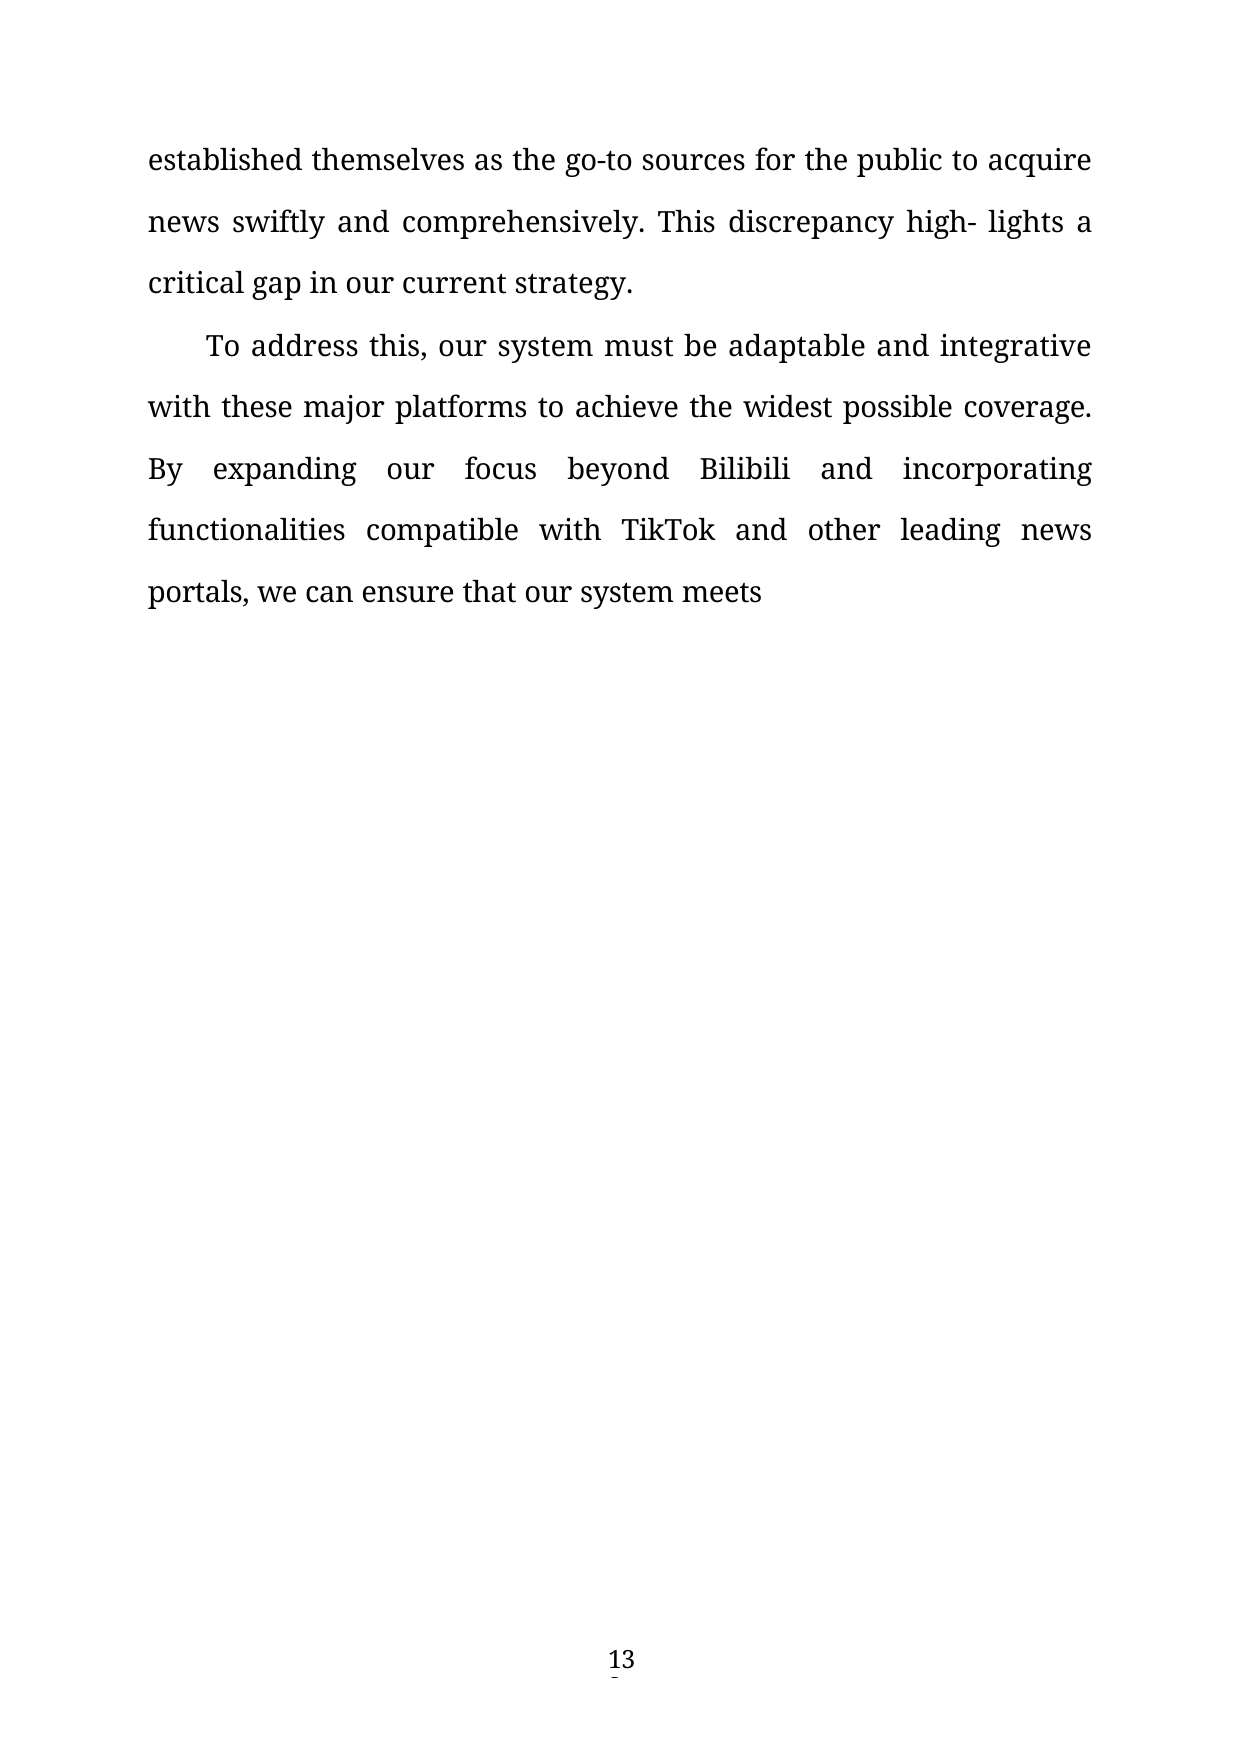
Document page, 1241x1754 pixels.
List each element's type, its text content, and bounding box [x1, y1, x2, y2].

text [148, 139, 1093, 302]
text To address this, our system must be adaptable and integrative with these major platforms to achieve the widest possible coverage. By expanding our focus beyond Bilibili and incorporating functionalities compatible with TikTok and other leading news portals, we can ensure that our system meets [148, 325, 1093, 611]
